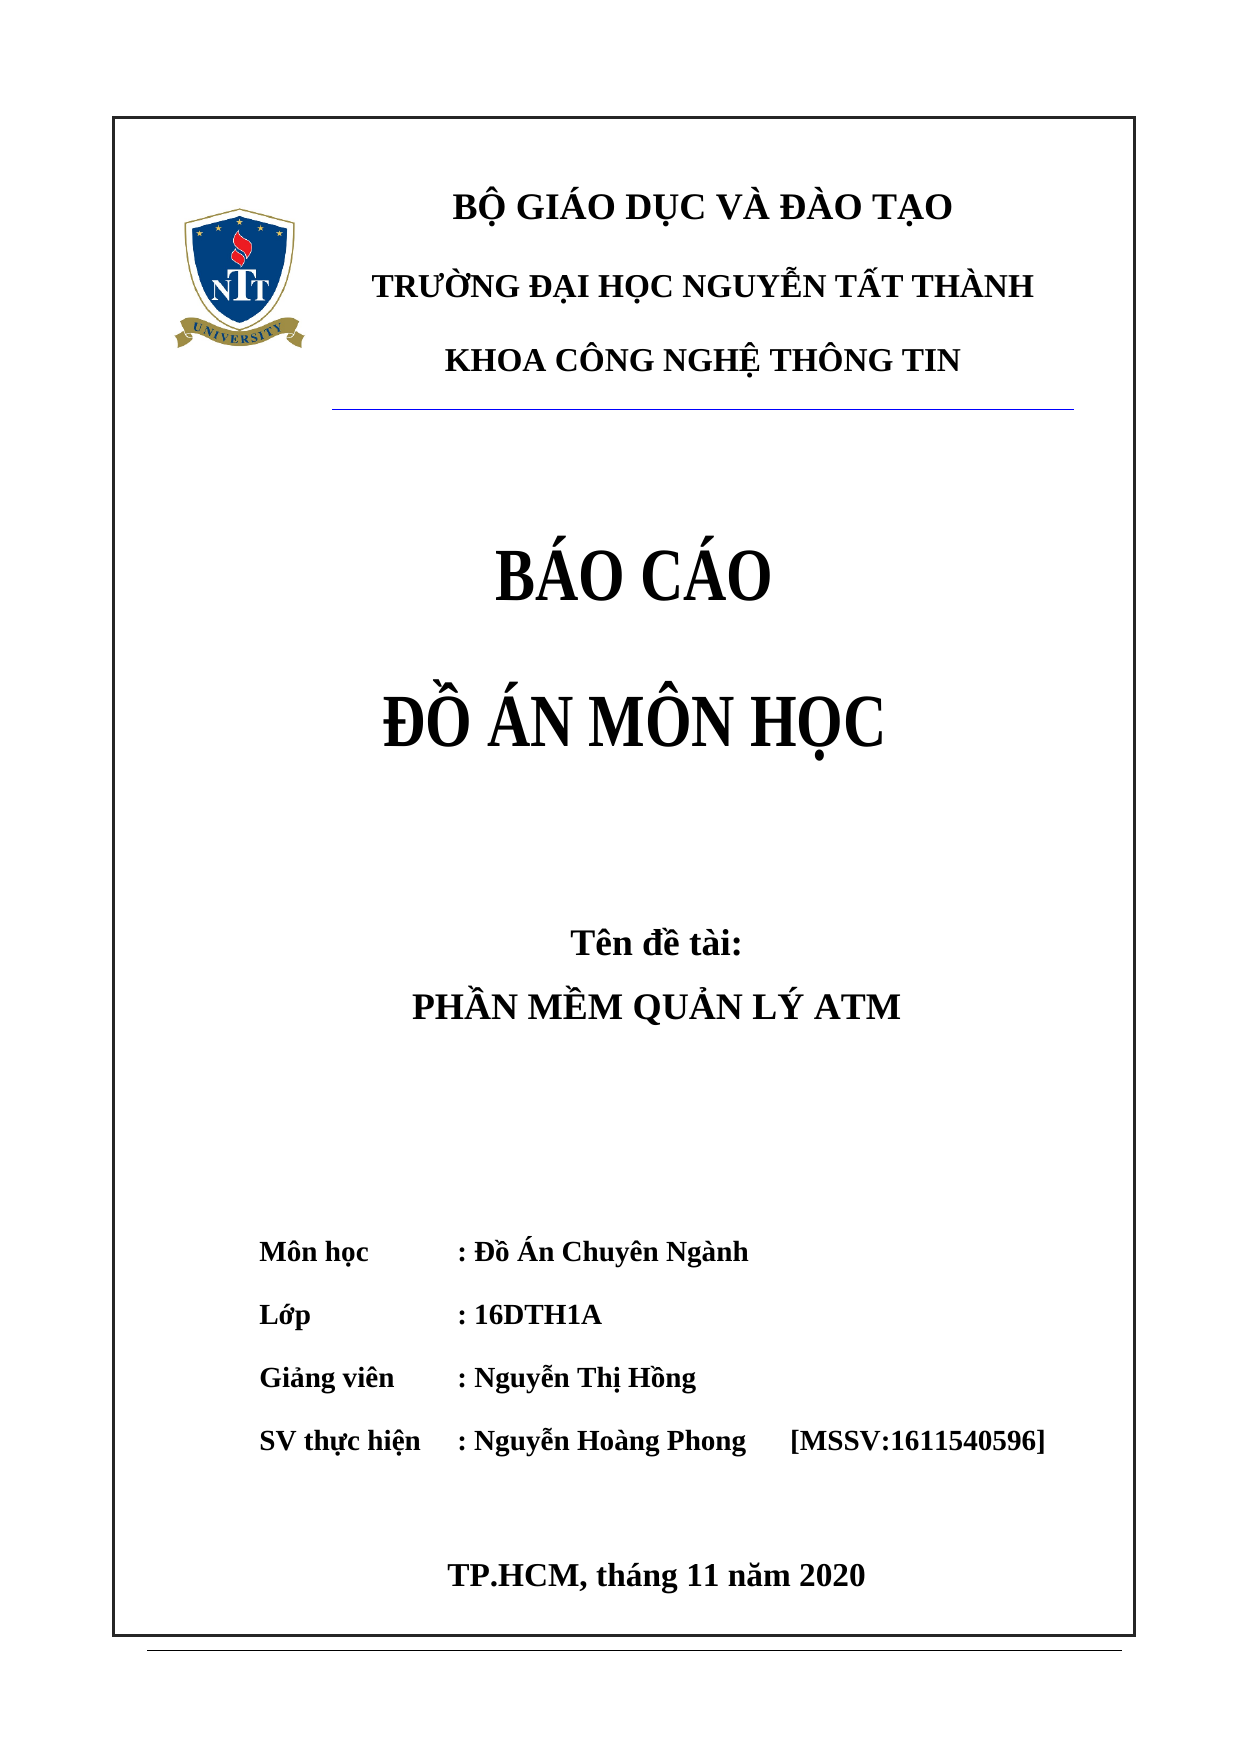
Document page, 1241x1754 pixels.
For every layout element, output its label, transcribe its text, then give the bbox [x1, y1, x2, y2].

text TP.HCM, tháng 11 năm 2020 [147, 1556, 1122, 1594]
text SV thực hiện : Nguyễn Hoàng Phong [MSSV:1611540596] [259, 1423, 1122, 1456]
text Giảng viên : Nguyễn Thị Hồng [259, 1360, 1122, 1393]
picture [158, 197, 321, 360]
text Môn học : Đồ Án Chuyên Ngành [259, 1234, 1122, 1268]
text Lớp : 16DTH1A [259, 1297, 1122, 1331]
text BÁO CÁO [147, 530, 1122, 616]
list Tên đề tài: [147, 920, 1122, 963]
list PHẦN MỀM QUẢN LÝ ATM [147, 985, 1122, 1028]
text ĐỒ ÁN MÔN HỌC [147, 676, 1122, 762]
table_header [147, 178, 332, 409]
table_header BỘ GIÁO DỤC VÀ ĐÀO TẠO TRƯỜNG ĐẠI HỌC NGUYỄN TẤT THÀNH KHOA CÔNG NGHỆ THÔNG TIN [332, 178, 1074, 409]
